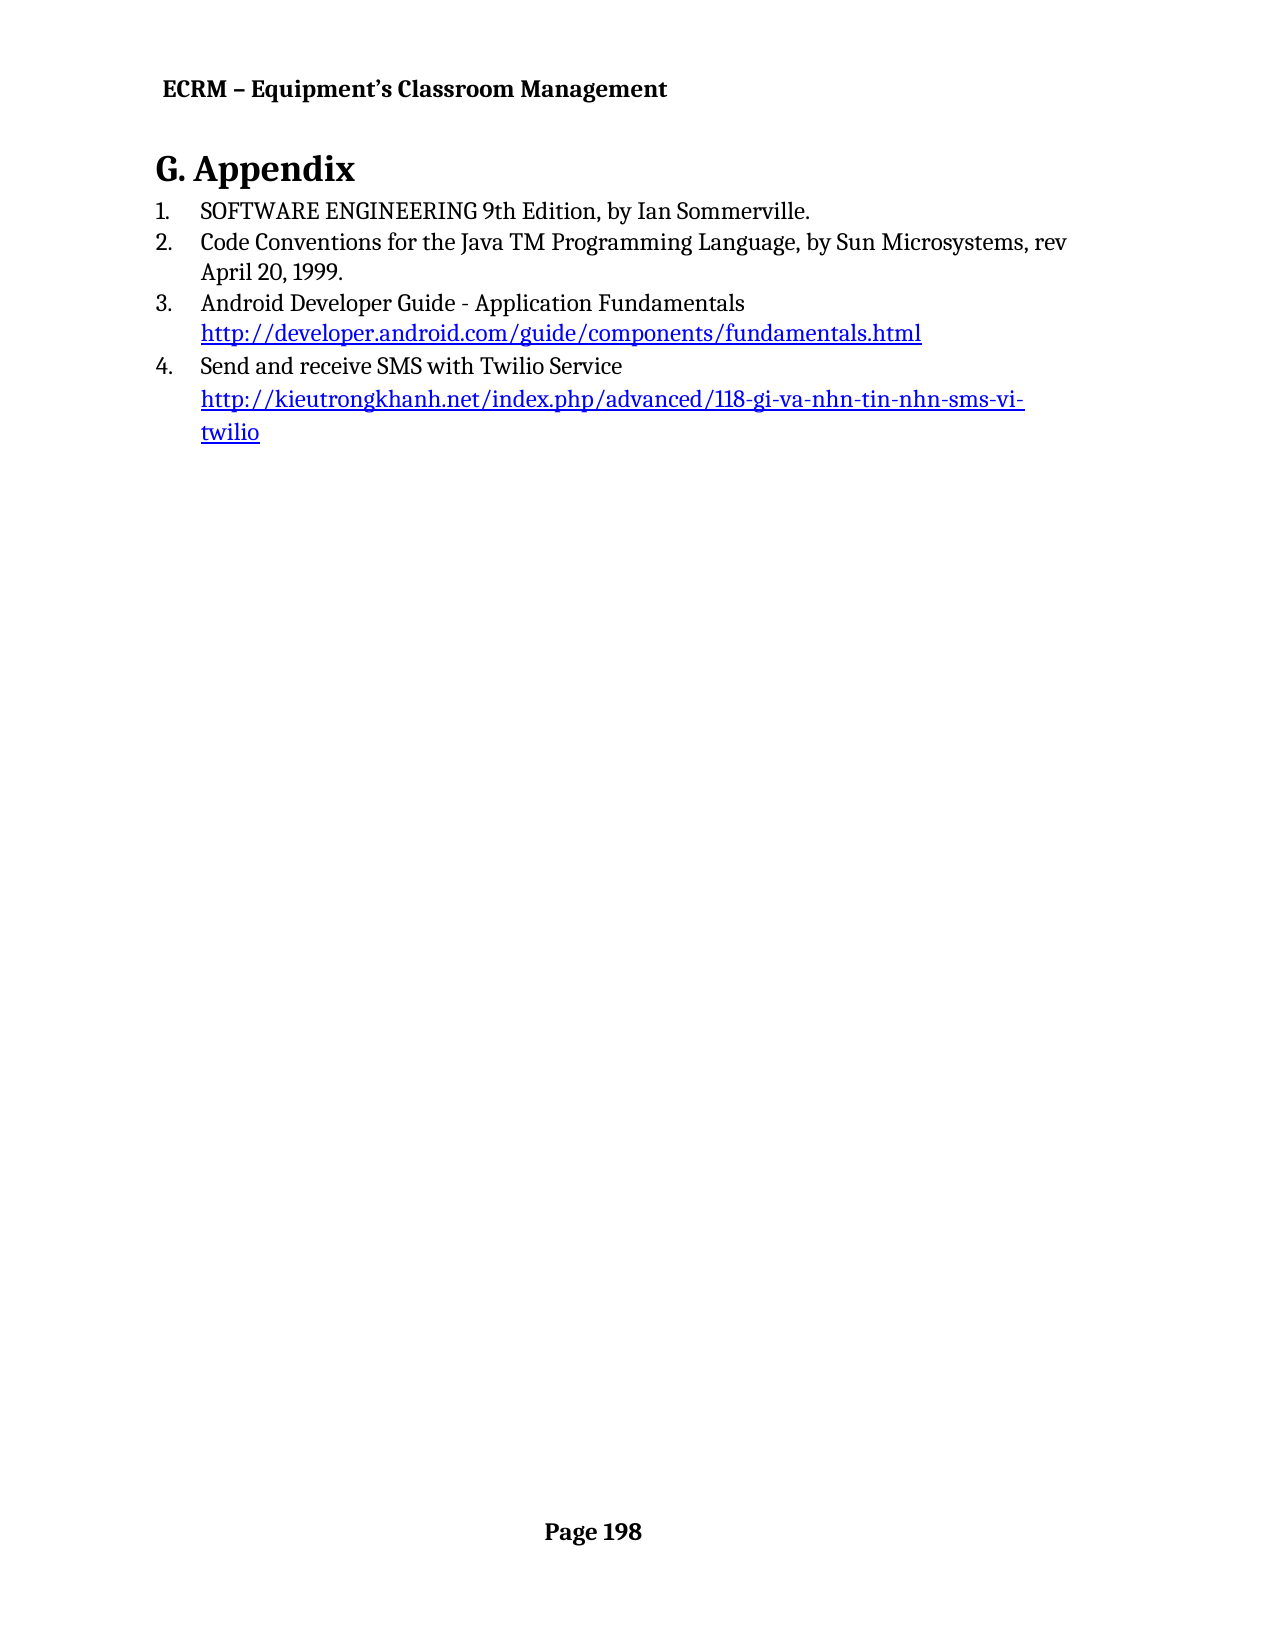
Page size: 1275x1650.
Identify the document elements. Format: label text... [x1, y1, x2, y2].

list Code Conventions for the Java TM Programming Language, by Sun Microsystems, rev April 20, 1999. [156, 228, 1068, 287]
list SOFTWARE ENGINEERING 9th Edition, by Ian Sommerville. [156, 197, 1068, 226]
list http://developer.android.com/guide/components/fundamentals.html [201, 319, 1068, 348]
list http://kieutrongkhanh.net/index.php/advanced/118-gi-va-nhn-tin-nhn-sms-vi-twilio [201, 385, 1068, 447]
list Android Developer Guide - Application Fundamentals [156, 288, 1068, 317]
list Appendix [156, 148, 1068, 191]
list Send and receive SMS with Twilio Service [156, 352, 1068, 381]
